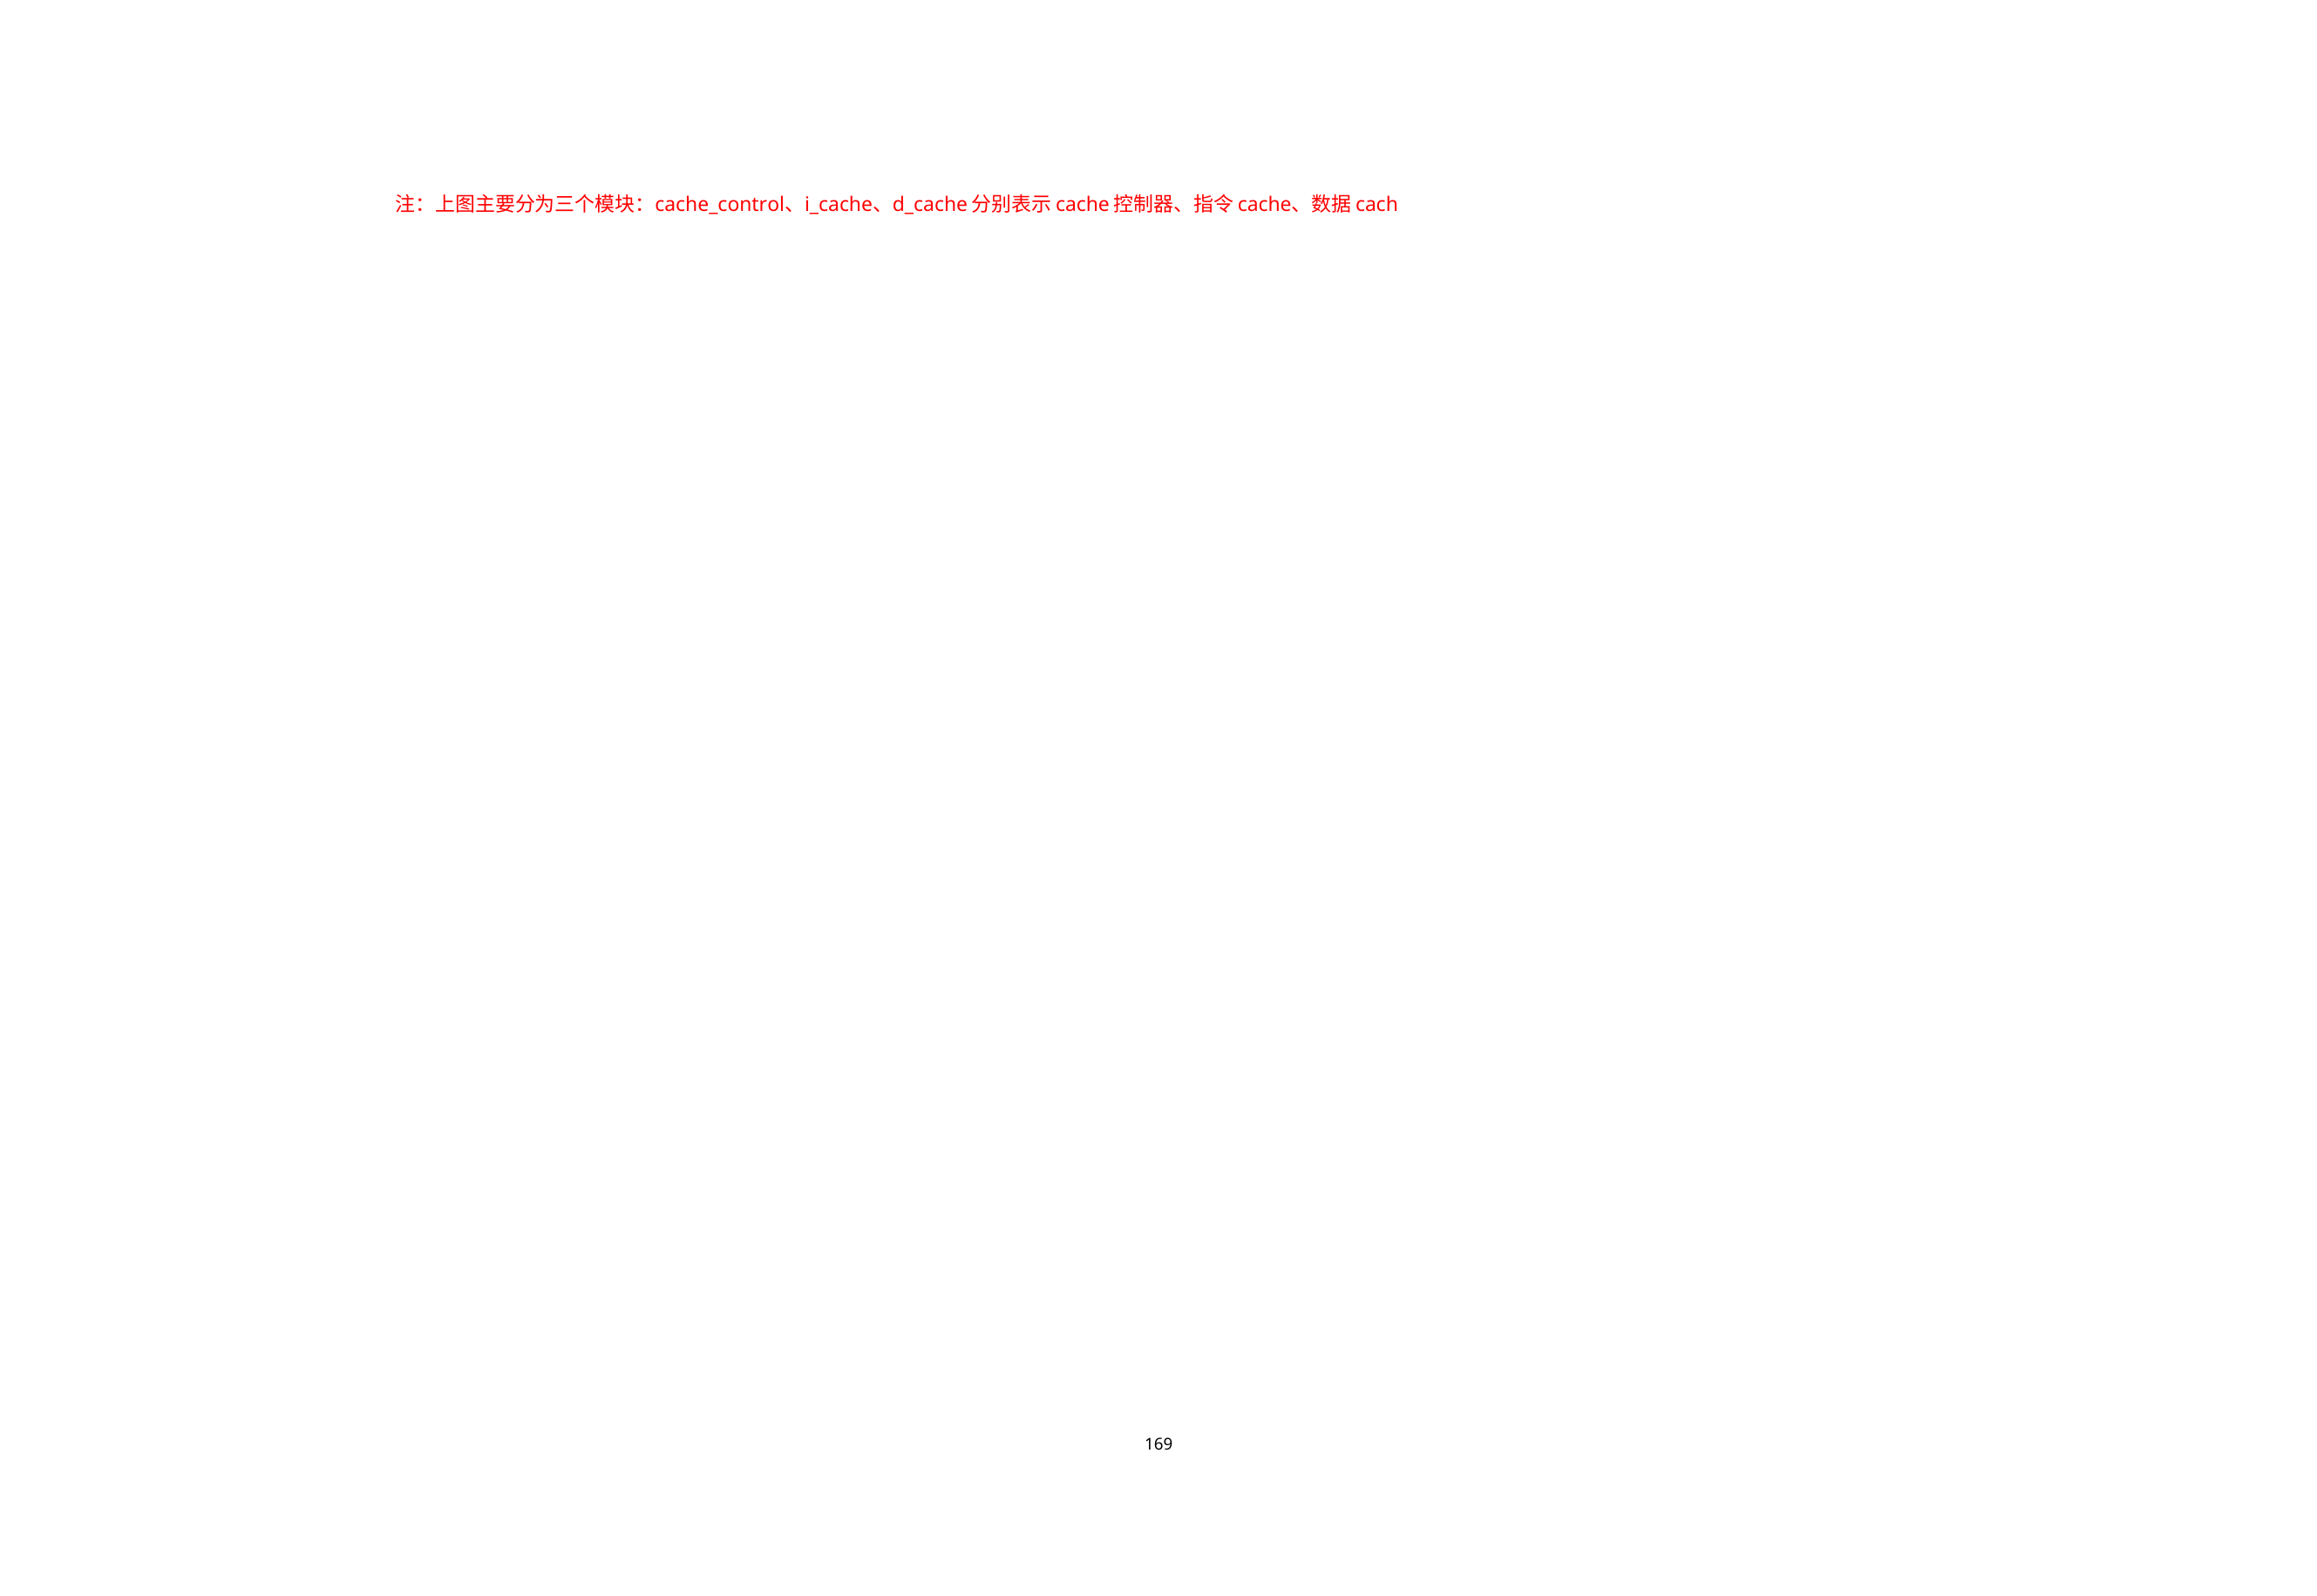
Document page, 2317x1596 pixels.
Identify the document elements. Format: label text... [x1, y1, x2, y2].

text 注：上图主要分为三个模块：cache_control、i_cache、d_cache分别表示cache控制器、指令cache、数据cach [357, 174, 2074, 231]
